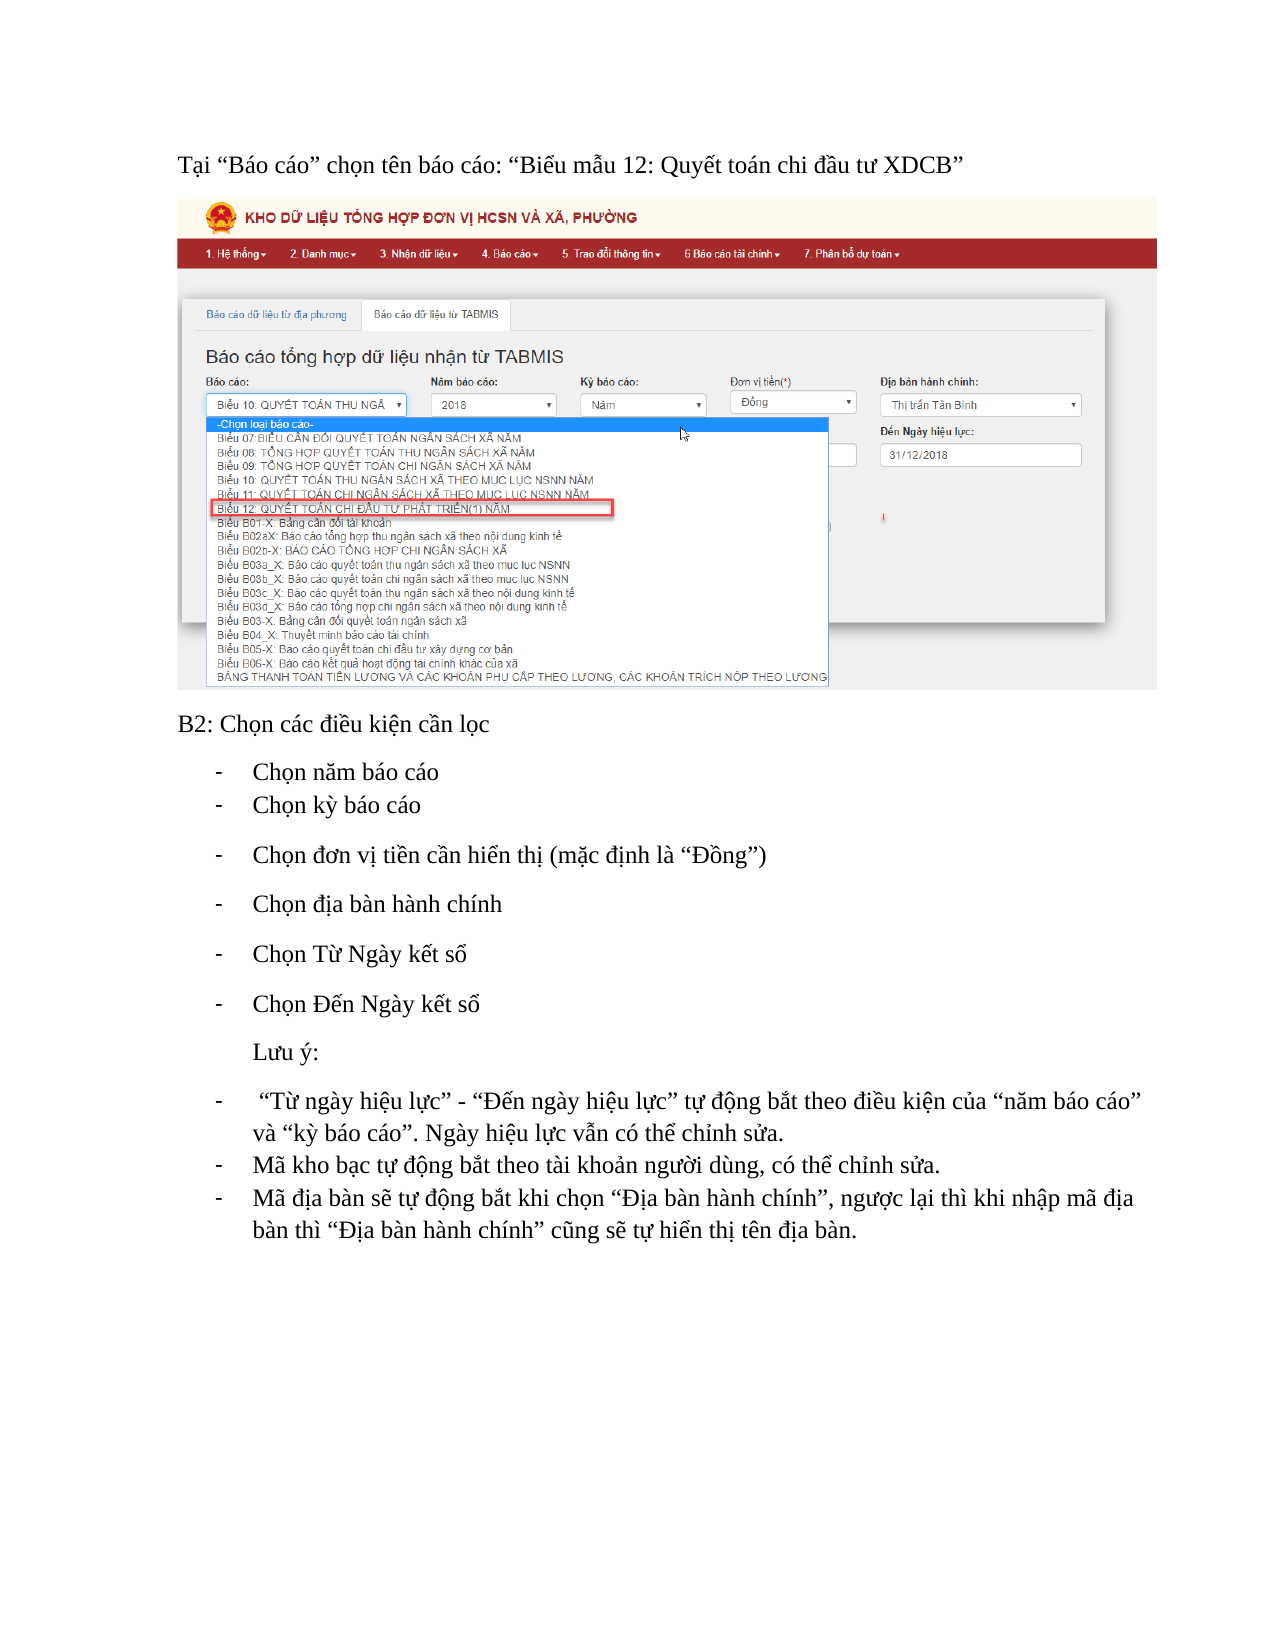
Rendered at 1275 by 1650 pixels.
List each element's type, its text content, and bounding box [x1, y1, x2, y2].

list Chọn Đến Ngày kết sổ [215, 988, 1157, 1018]
text Tại “Báo cáo” chọn tên báo cáo: “Biểu mẫu 12: Quyết toán chi đầu tư XDCB” [952, 150, 1157, 179]
text Tại “Báo cáo” chọn tên báo cáo: “Biểu mẫu 12: Quyết toán chi đầu tư XDCB” [177, 150, 660, 179]
list Chọn kỳ báo cáo [215, 789, 1157, 820]
list Chọn địa bàn hành chính [215, 889, 1157, 919]
text Lưu ý: [252, 1037, 1157, 1066]
list Chọn đơn vị tiền cần hiển thị (mặc định là “Đồng”) [215, 839, 1157, 869]
picture [177, 197, 1157, 690]
list “Từ ngày hiệu lực” - “Đến ngày hiệu lực” tự động bắt theo điều kiện của “năm báo cáo” và “kỳ báo cáo”. Ngày hiệu lực vẫn có thể chỉnh sửa. [215, 1085, 1157, 1147]
list Chọn năm báo cáo [215, 757, 1157, 787]
text B2: Chọn các điều kiện cần lọc [177, 709, 1157, 738]
list Mã địa bàn sẽ tự động bắt khi chọn “Địa bàn hành chính”, ngược lại thì khi nhập mã địa bàn thì “Địa bàn hành chính” cũng sẽ tự hiển thị tên địa bàn. [215, 1182, 1157, 1243]
list Chọn Từ Ngày kết sổ [215, 938, 1157, 969]
list Mã kho bạc tự động bắt theo tài khoản người dùng, có thể chỉnh sửa. [215, 1149, 1157, 1179]
